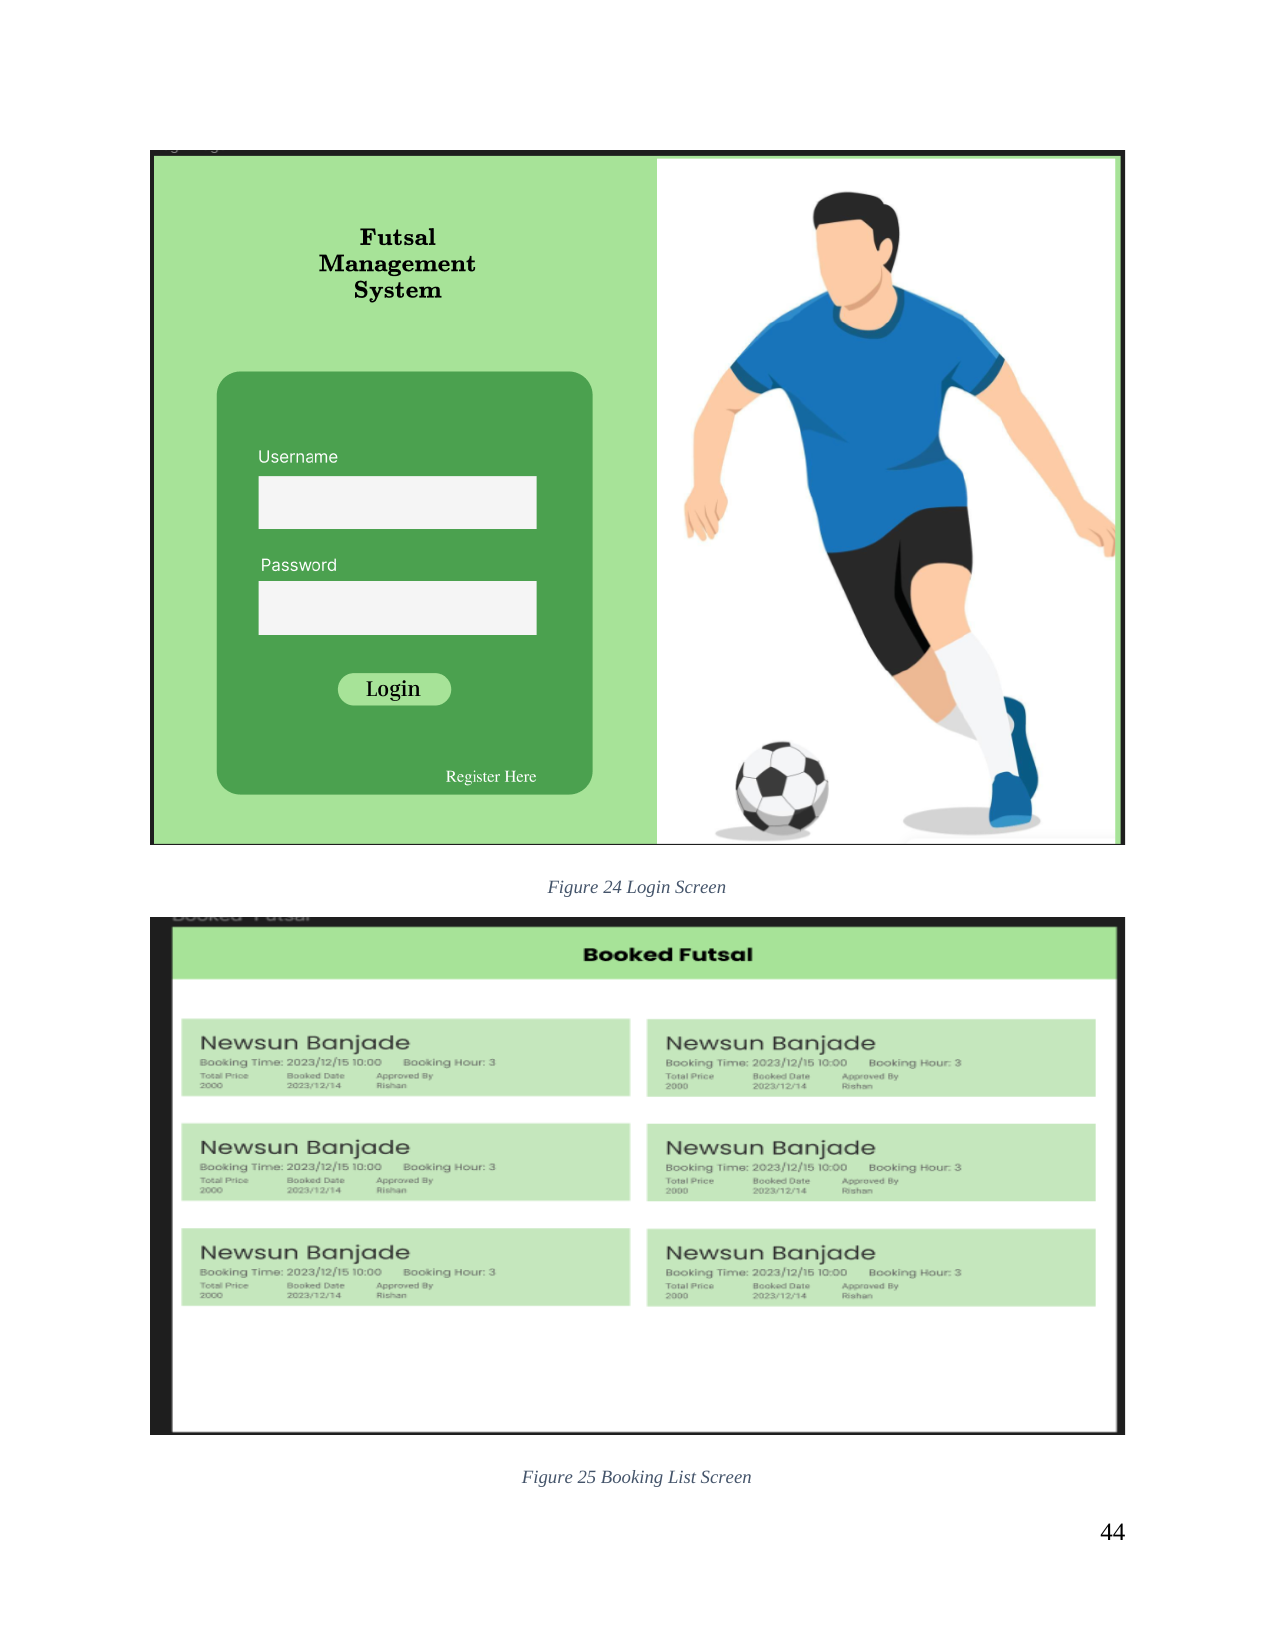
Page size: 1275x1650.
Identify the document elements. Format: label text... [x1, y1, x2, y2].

picture [150, 917, 1125, 1435]
text Figure 25 Booking List Screen [150, 1466, 1125, 1487]
text Figure 24 Login Screen [150, 876, 1125, 897]
picture [150, 150, 1125, 845]
